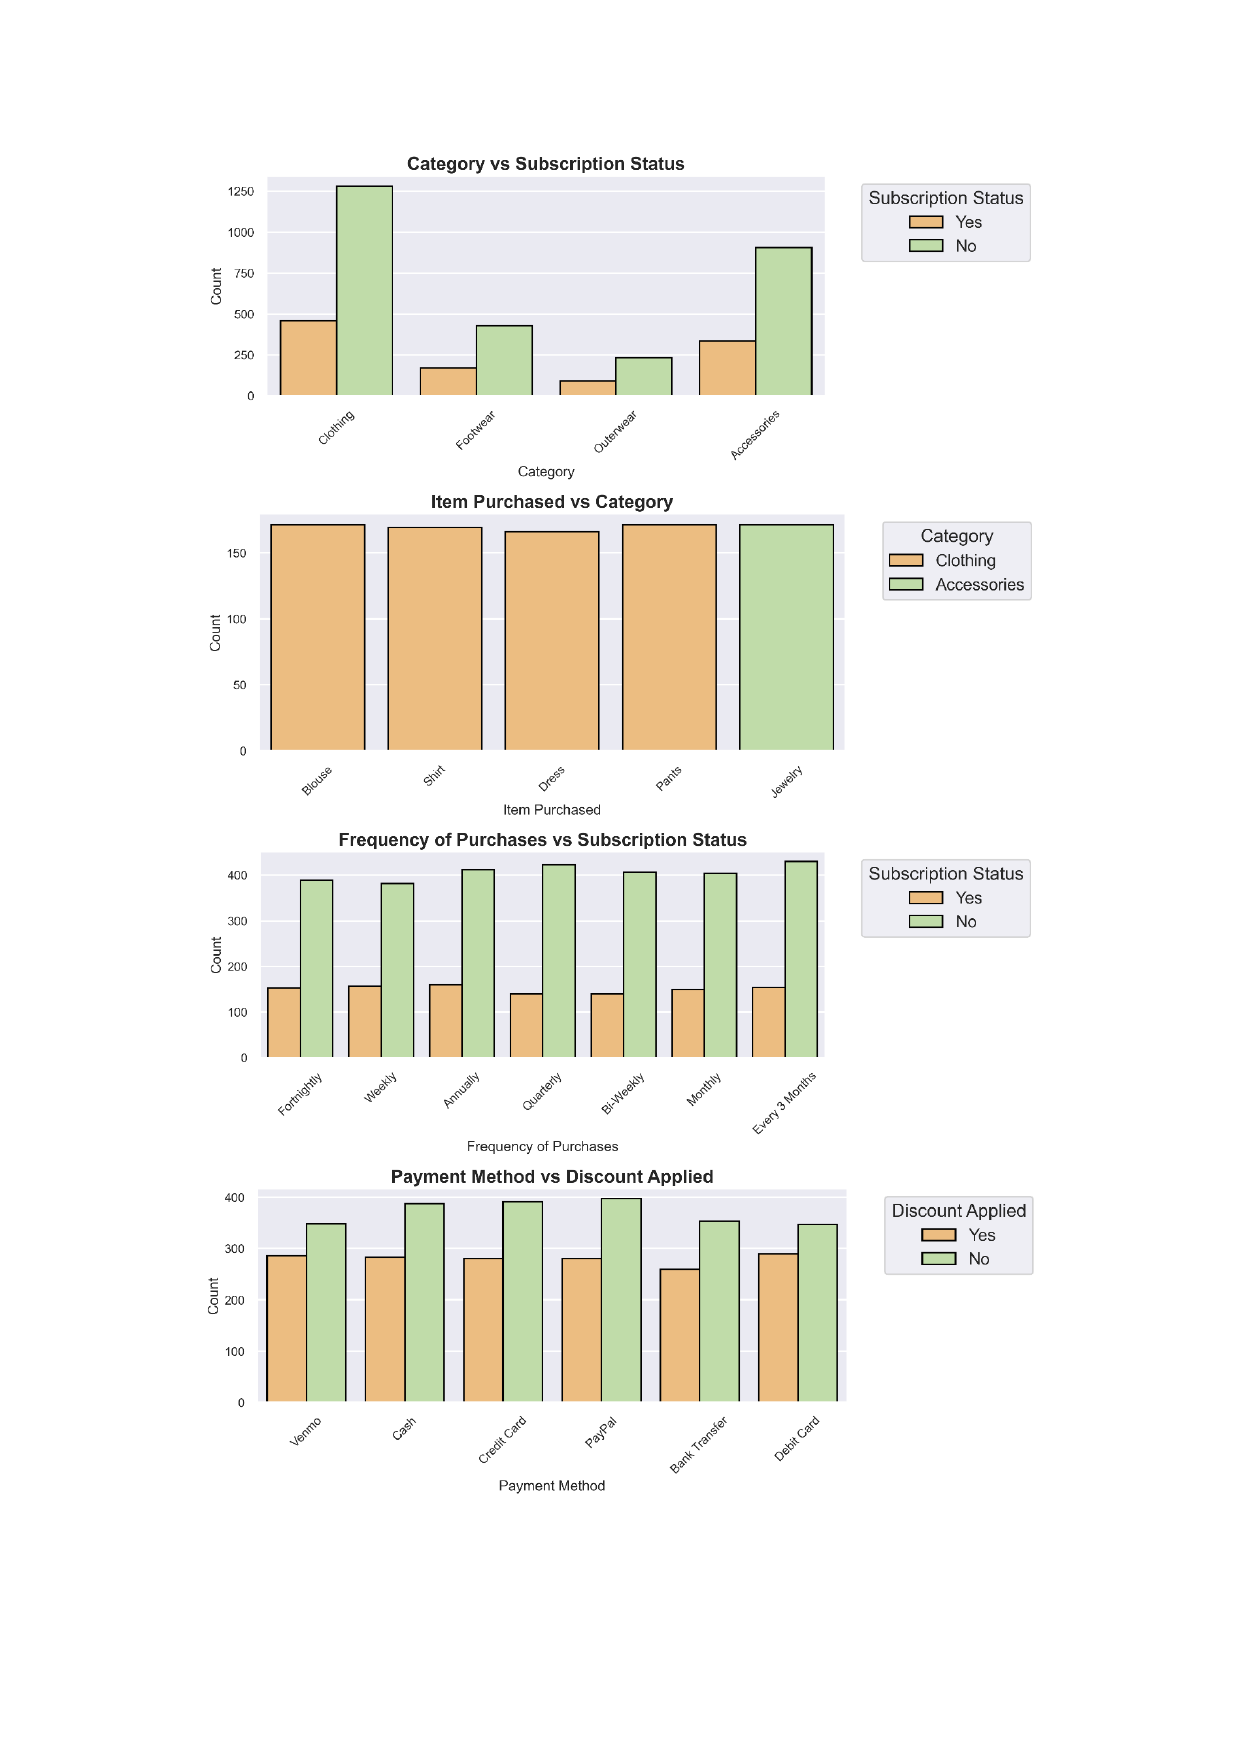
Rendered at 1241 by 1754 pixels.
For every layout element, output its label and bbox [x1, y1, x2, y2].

picture [200, 1162, 1040, 1500]
picture [203, 150, 1037, 486]
picture [203, 825, 1037, 1161]
picture [202, 487, 1038, 824]
